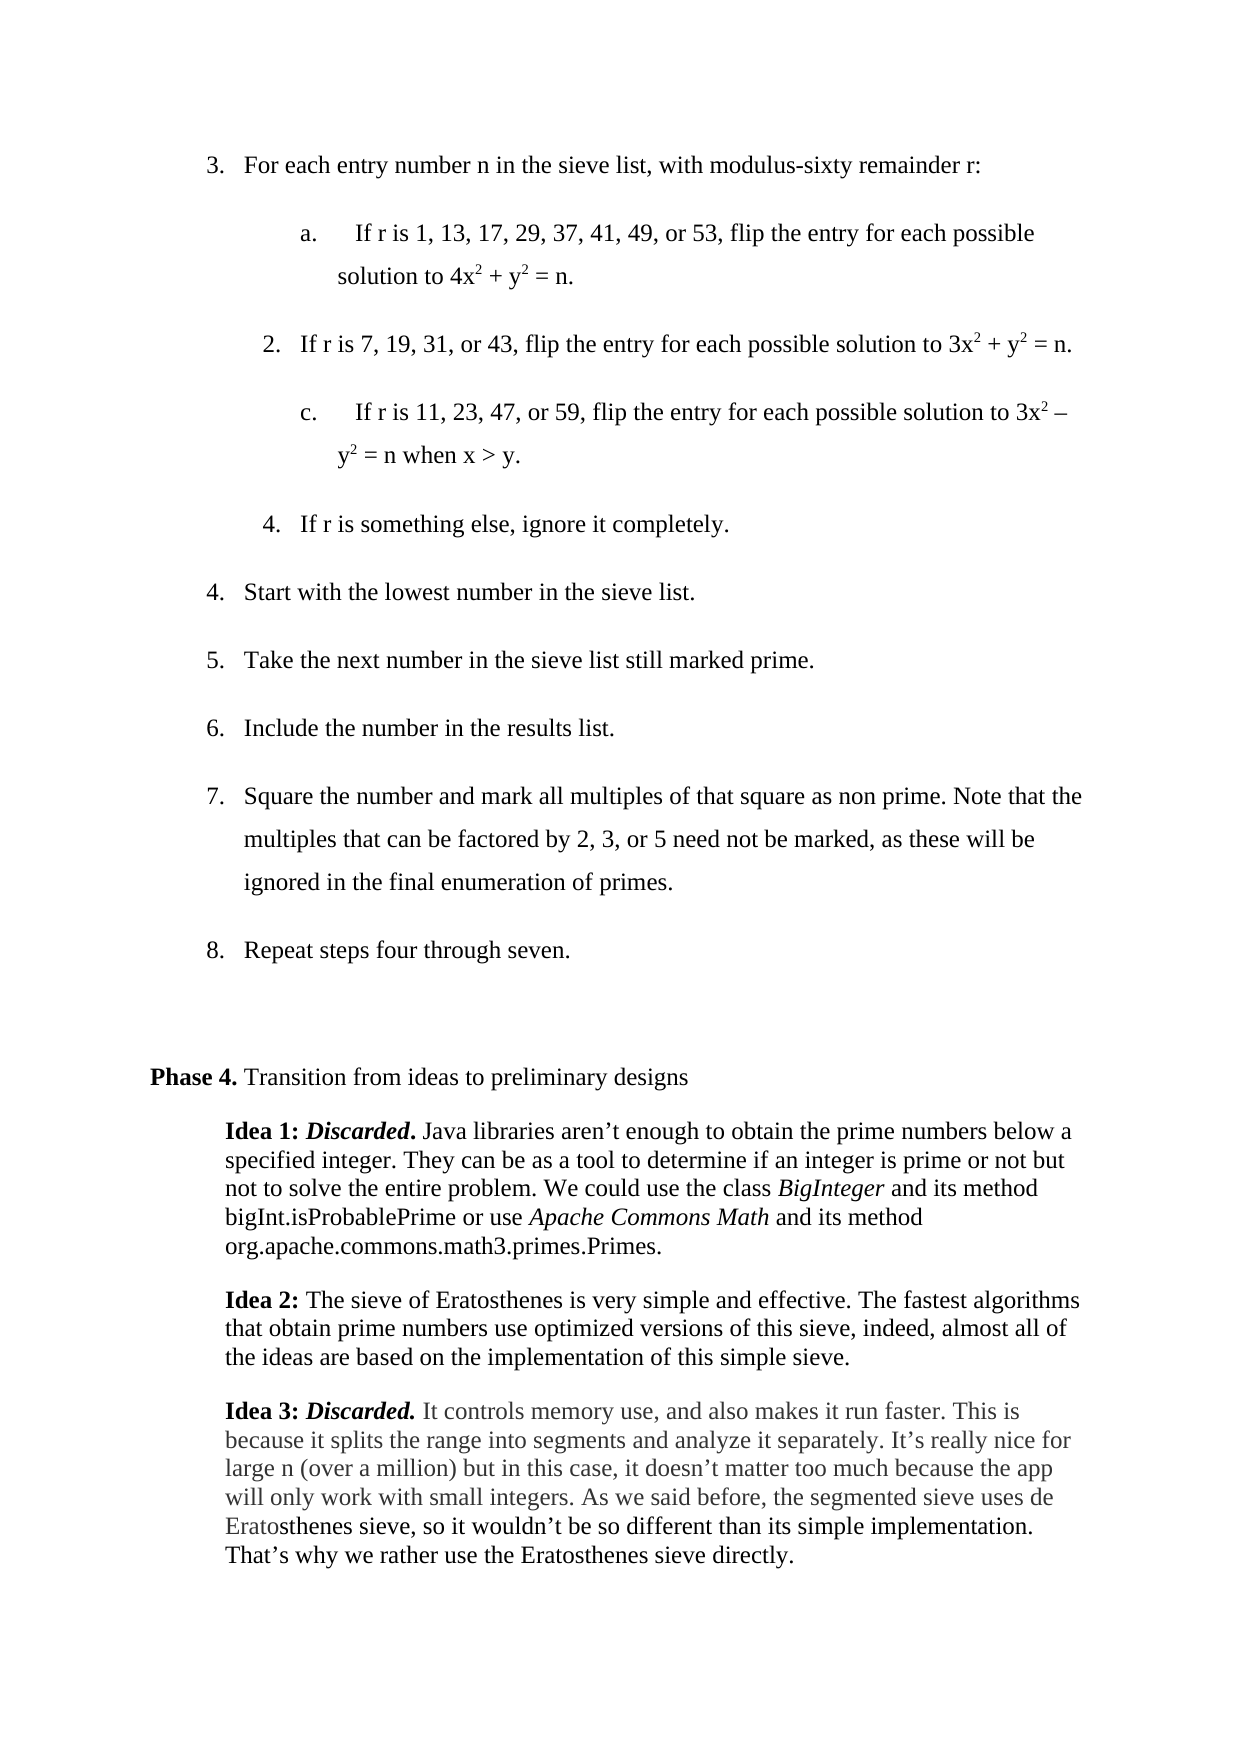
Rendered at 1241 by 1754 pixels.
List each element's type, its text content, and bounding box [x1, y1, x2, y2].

text Idea 2: The sieve of Eratosthenes is very simple and effective. The fastest algorithms that obtain prime numbers use optimized versions of this sieve, indeed, almost all of the ideas are based on the implementation of this simple sieve. [225, 1285, 1090, 1371]
list If r is something else, ignore it completely. [262, 509, 1090, 537]
text Phase 4. Transition from ideas to preliminary designs [150, 1062, 1090, 1091]
text 8. Repeat steps four through seven. [206, 936, 1090, 964]
text c. If r is 11, 23, 47, or 59, flip the entry for each possible solution to 3x2 – y2 = n when x > y. [300, 397, 1090, 469]
text Idea 3: Discarded. It controls memory use, and also makes it run faster. This is because it splits the range into segments and analyze it separately. It’s really nice for large n (over a million) but in this case, it doesn’t matter too much because the app will only work with small integers. As we said before, the segmented sieve uses de Eratosthenes sieve, so it wouldn’t be so different than its simple implementation. That’s why we rather use the Eratosthenes sieve directly. [225, 1396, 1090, 1568]
text 3. For each entry number n in the sieve list, with modulus-sixty remainder r: [206, 150, 1090, 179]
text 4. Start with the lowest number in the sieve list. [206, 577, 1090, 606]
text 5. Take the next number in the sieve list still marked prime. [206, 645, 1090, 674]
text Idea 1: Discarded. Java libraries aren’t enough to obtain the prime numbers below a specified integer. They can be as a tool to determine if an integer is prime or not but not to solve the entire problem. We could use the class BigInteger and its method bigInt.isProbablePrime or use Apache Commons Math and its method org.apache.commons.math3.primes.Primes. [225, 1116, 1090, 1260]
list If r is 7, 19, 31, or 43, flip the entry for each possible solution to 3x2 + y2 = n. [262, 329, 1090, 358]
text 7. Square the number and mark all multiples of that square as non prime. Note that the multiples that can be factored by 2, 3, or 5 need not be marked, as these will be ignored in the final enumeration of primes. [206, 781, 1090, 896]
text 6. Include the number in the results list. [206, 713, 1090, 742]
text a. If r is 1, 13, 17, 29, 37, 41, 49, or 53, flip the entry for each possible solution to 4x2 + y2 = n. [300, 218, 1090, 290]
